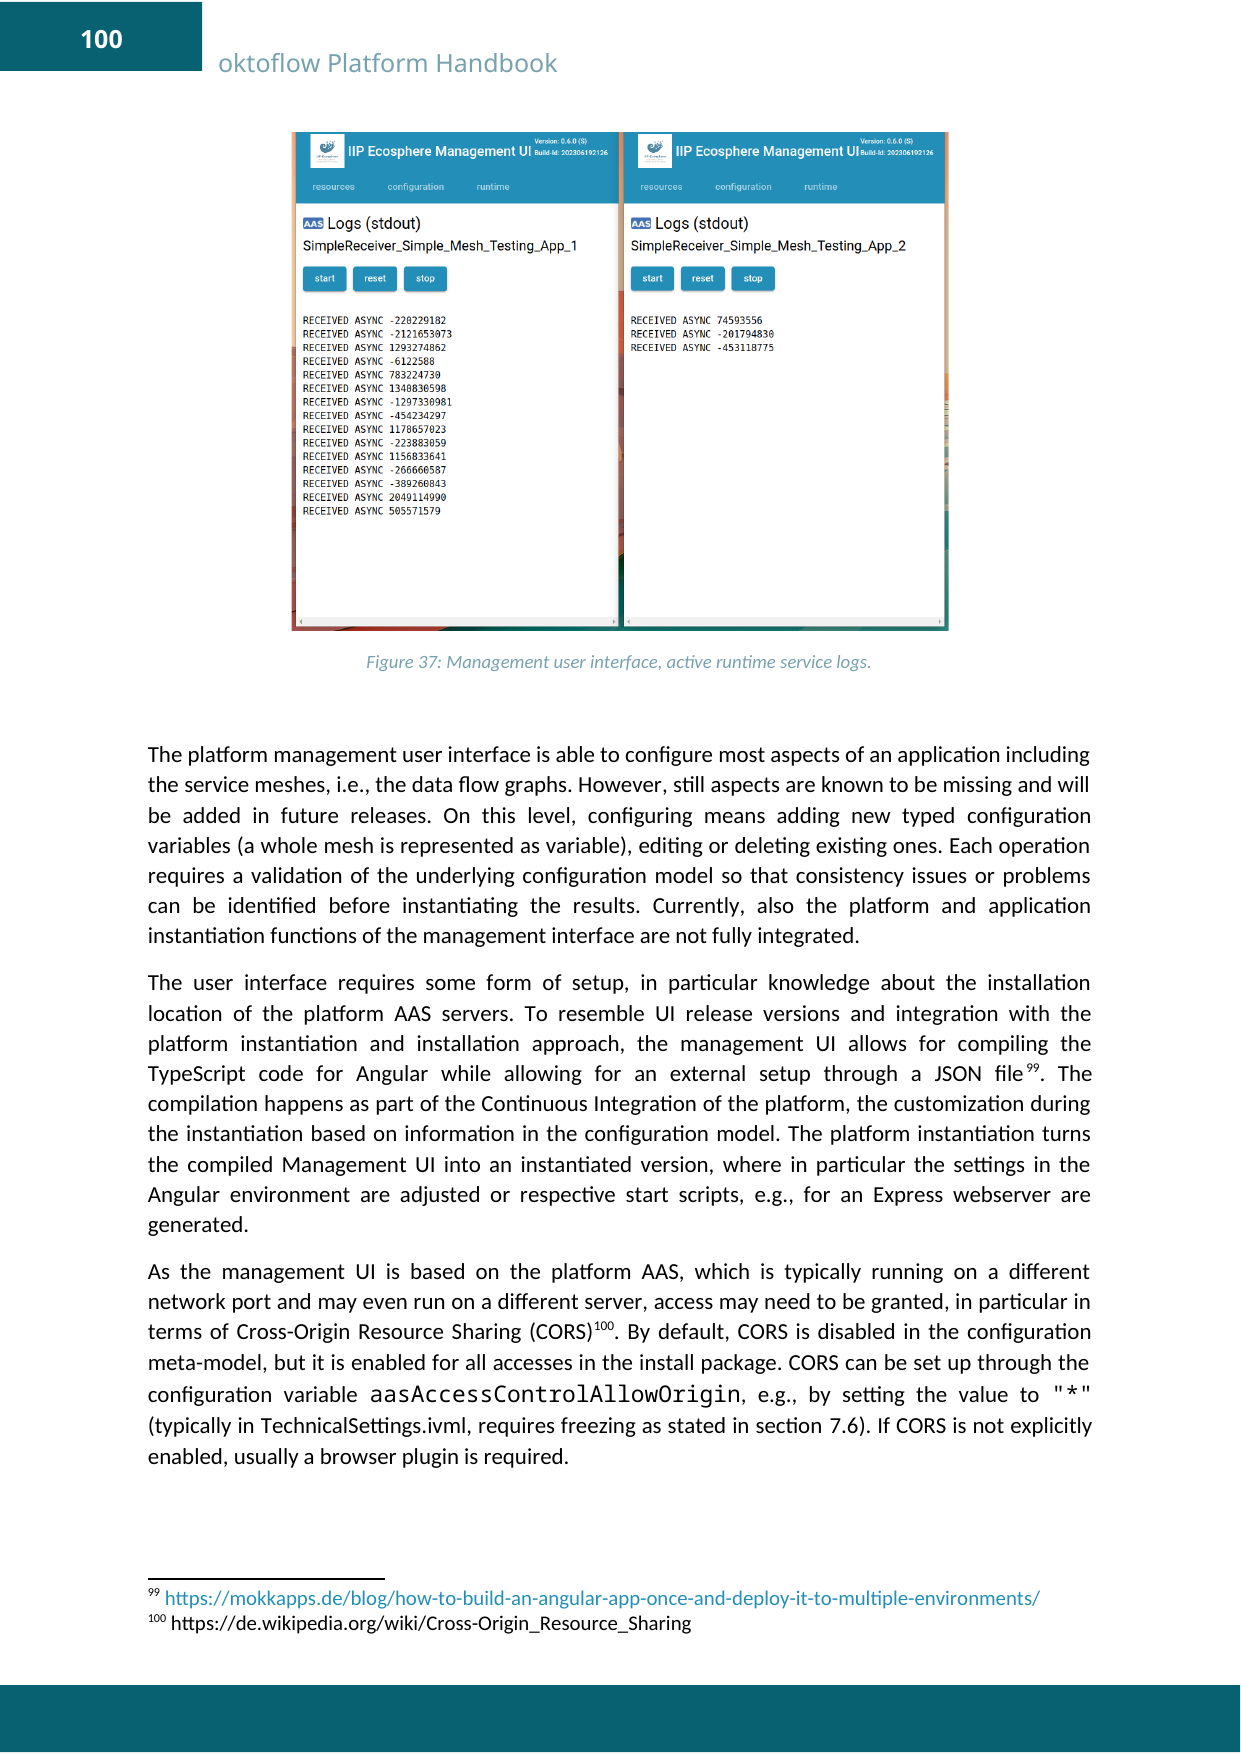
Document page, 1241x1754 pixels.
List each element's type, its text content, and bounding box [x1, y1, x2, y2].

text The user interface requires some form of setup, in particular knowledge about the installation location of the platform AAS servers. To resemble UI release versions and integration with the platform instantiation and installation approach, the management UI allows for compiling the TypeScript code for Angular while allowing for an external setup through a JSON file. The compilation happens as part of the Continuous Integration of the platform, the customization during the instantiation based on information in the configuration model. The platform instantiation turns the compiled Management UI into an instantiated version, where in particular the settings in the Angular environment are adjusted or respective start scripts, e.g., for an Express webserver are generated. [148, 968, 1093, 1238]
text As the management UI is based on the platform AAS, which is typically running on a different network port and may even run on a different server, access may need to be granted, in particular in terms of Cross-Origin Resource Sharing (CORS). By default, CORS is disabled in the configuration meta-model, but it is enabled for all accesses in the install package. CORS can be set up through the configuration variable aasAccessControlAllowOrigin, e.g., by setting the value to "*" (typically in TechnicalSettings.ivml, requires freezing as stated in section 7.6). If CORS is not explicitly enabled, usually a browser plugin is required. [148, 1257, 1093, 1470]
text Figure 37: Management user interface, active runtime service logs. [148, 650, 1093, 673]
picture [291, 132, 949, 631]
text The platform management user interface is able to configure most aspects of an application including the service meshes, i.e., the data flow graphs. However, still aspects are known to be missing and will be added in future releases. On this level, configuring means adding new typed configuration variables (a whole mesh is represented as variable), editing or deleting existing ones. Each operation requires a validation of the underlying configuration model so that consistency issues or problems can be identified before instantiating the results. Currently, also the platform and application instantiation functions of the management interface are not fully integrated. [148, 740, 1093, 950]
